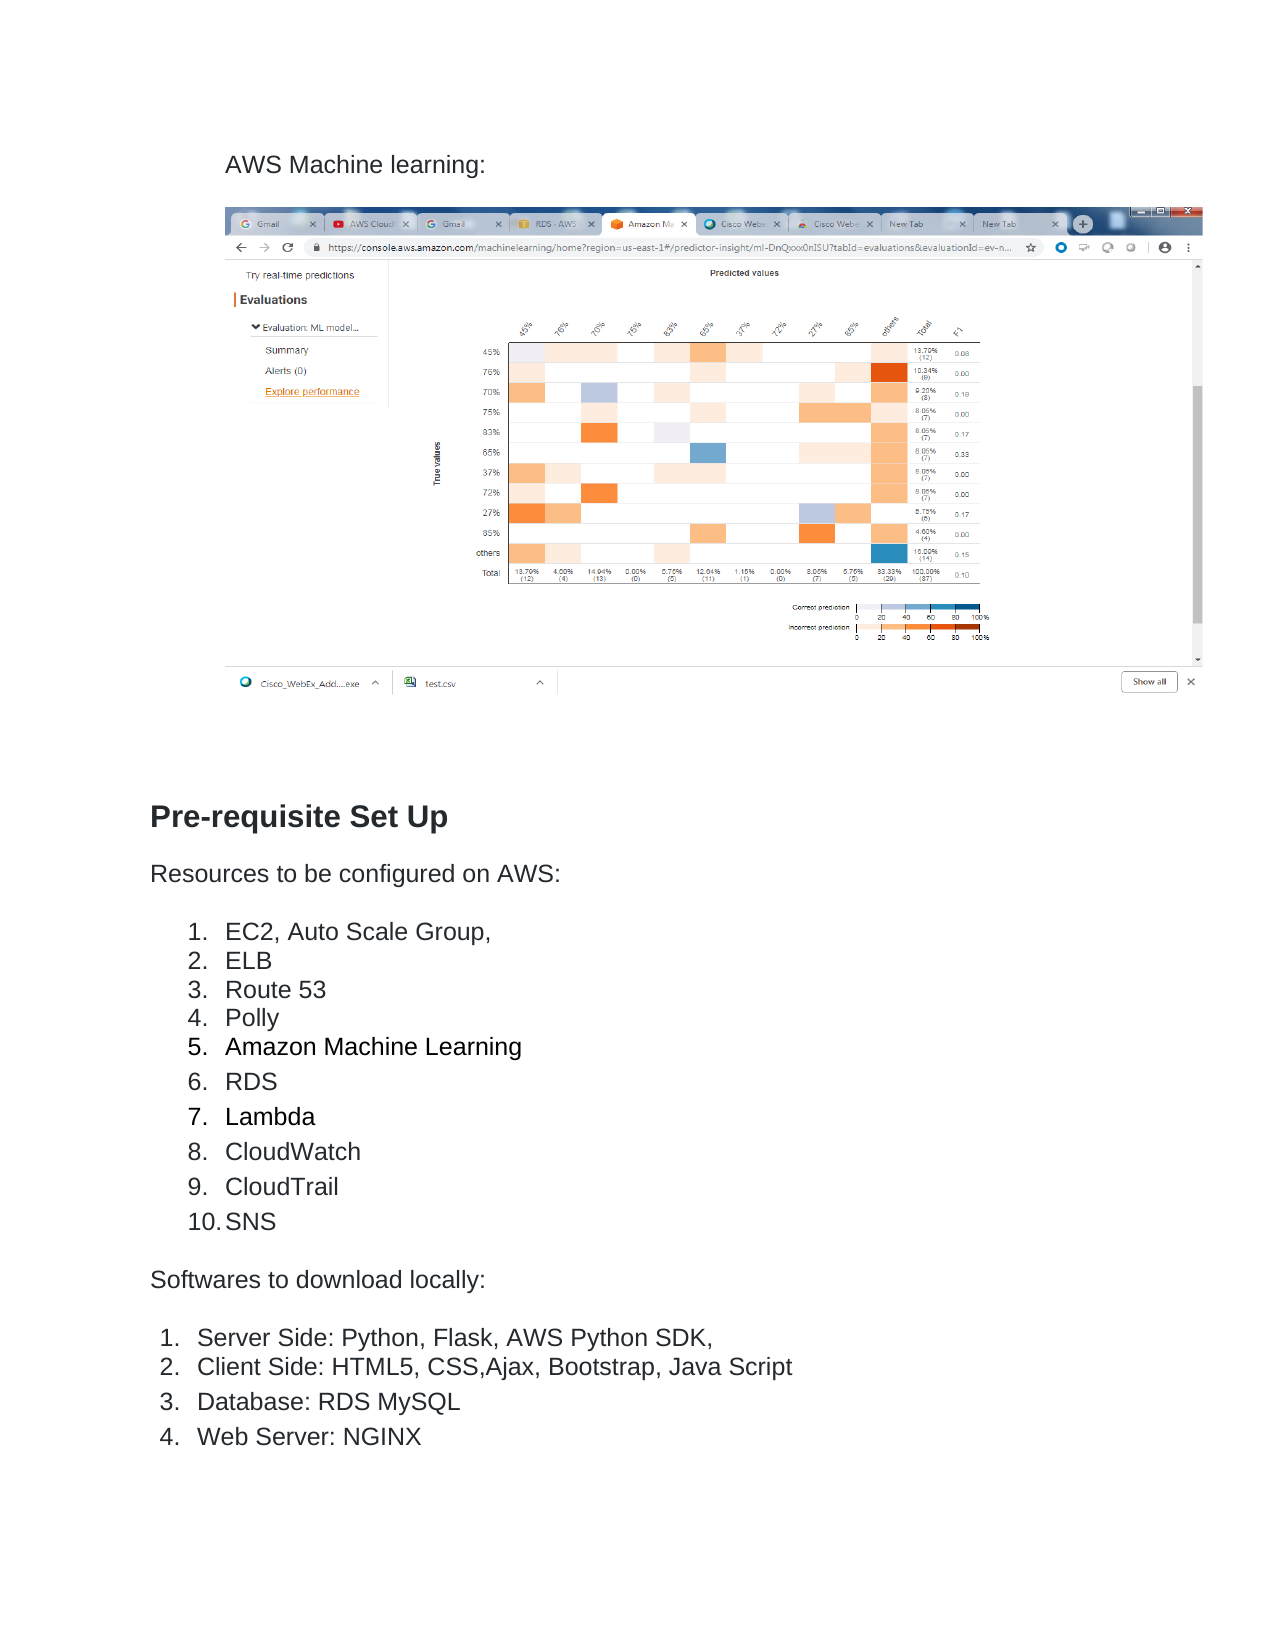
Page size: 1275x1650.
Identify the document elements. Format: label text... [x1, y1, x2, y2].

list Route 53 [187, 974, 1125, 1003]
list RDS [187, 1067, 1125, 1096]
picture [225, 207, 1203, 695]
list Database: RDS MySQL [159, 1387, 1125, 1415]
text Pre-requisite Set Up [150, 798, 1125, 834]
list CloudTrail [187, 1172, 1125, 1201]
list Amazon Machine Learning [187, 1032, 1125, 1061]
list ELB [187, 946, 1125, 974]
list SNS [187, 1207, 1125, 1236]
text Softwares to download locally: [150, 1265, 1125, 1294]
list EC2, Auto Scale Group, [187, 917, 1125, 946]
list Client Side: HTML5, CSS,Ajax, Bootstrap, Java Script [159, 1352, 1125, 1380]
list Server Side: Python, Flask, AWS Python SDK, [159, 1323, 1125, 1352]
list Lambda [187, 1102, 1125, 1131]
text AWS Machine learning: [225, 150, 1125, 179]
list Web Server: NGINX [159, 1422, 1125, 1450]
list CloudWatch [187, 1137, 1125, 1166]
text Resources to be configured on AWS: [150, 859, 1125, 888]
list Polly [187, 1003, 1125, 1032]
